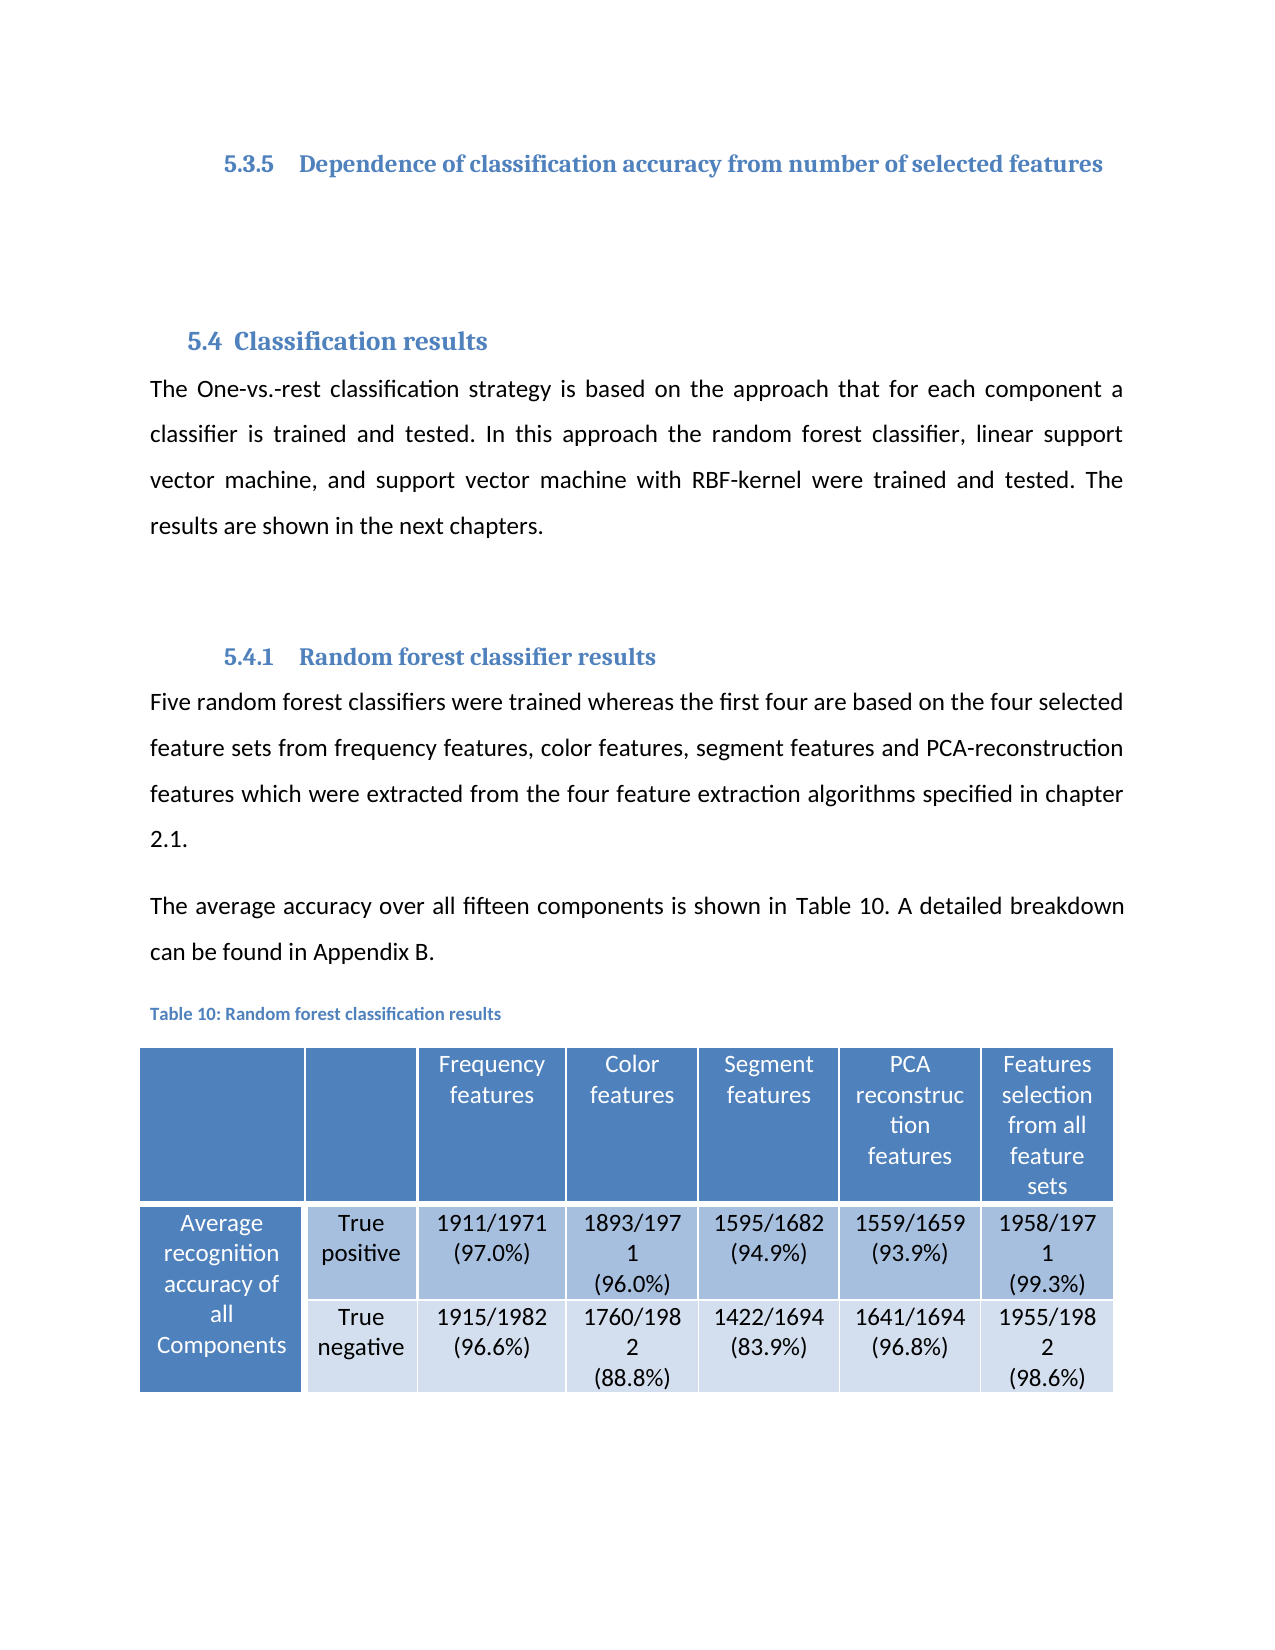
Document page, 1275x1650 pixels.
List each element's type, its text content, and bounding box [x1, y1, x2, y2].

table_cell 1595/1682 (94.9%) [699, 1207, 838, 1299]
table_header [306, 1048, 416, 1201]
table_cell Average recognition accuracy of all Components [140, 1207, 301, 1392]
text The average accuracy over all fifteen components is shown in Table 10. A detailed breakdown can be found in Appendix B. [150, 890, 1125, 966]
table_cell True positive [308, 1207, 416, 1299]
table_header [140, 1048, 304, 1201]
table_cell 1893/1971 (96.0%) [567, 1207, 697, 1299]
table_header Features selection from all feature sets [982, 1048, 1113, 1201]
subtitle Dependence of classification accuracy from number of selected features [224, 150, 1125, 179]
table_header Segment features [699, 1048, 838, 1201]
table_cell 1915/1982 (96.6%) [418, 1301, 565, 1392]
subtitle Classification results [187, 326, 1125, 357]
table_header Frequency features [419, 1048, 565, 1201]
table_cell 1911/1971 (97.0%) [419, 1207, 565, 1299]
table_header Color features [567, 1048, 697, 1201]
table_cell 1641/1694 (96.8%) [840, 1301, 980, 1392]
subtitle Random forest classifier results [224, 643, 1125, 672]
table_cell 1760/1982 (88.8%) [567, 1301, 698, 1392]
text The One-vs.-rest classification strategy is based on the approach that for each component a classifier is trained and tested. In this approach the random forest classifier, linear support vector machine, and support vector machine with RBF-kernel were trained and tested. The results are shown in the next chapters. [150, 373, 1125, 541]
table_cell 1955/1982 (98.6%) [981, 1301, 1113, 1392]
table_cell 1422/1694 (83.9%) [699, 1301, 839, 1392]
table_cell 1958/1971 (99.3%) [982, 1207, 1113, 1299]
table_cell 1559/1659 (93.9%) [840, 1207, 980, 1299]
table_cell True negative [308, 1301, 417, 1392]
table_header PCA reconstruction features [840, 1048, 980, 1201]
text Five random forest classifiers were trained whereas the first four are based on the four selected feature sets from frequency features, color features, segment features and PCA-reconstruction features which were extracted from the four feature extraction algorithms specified in chapter 2.1. [150, 686, 1125, 854]
